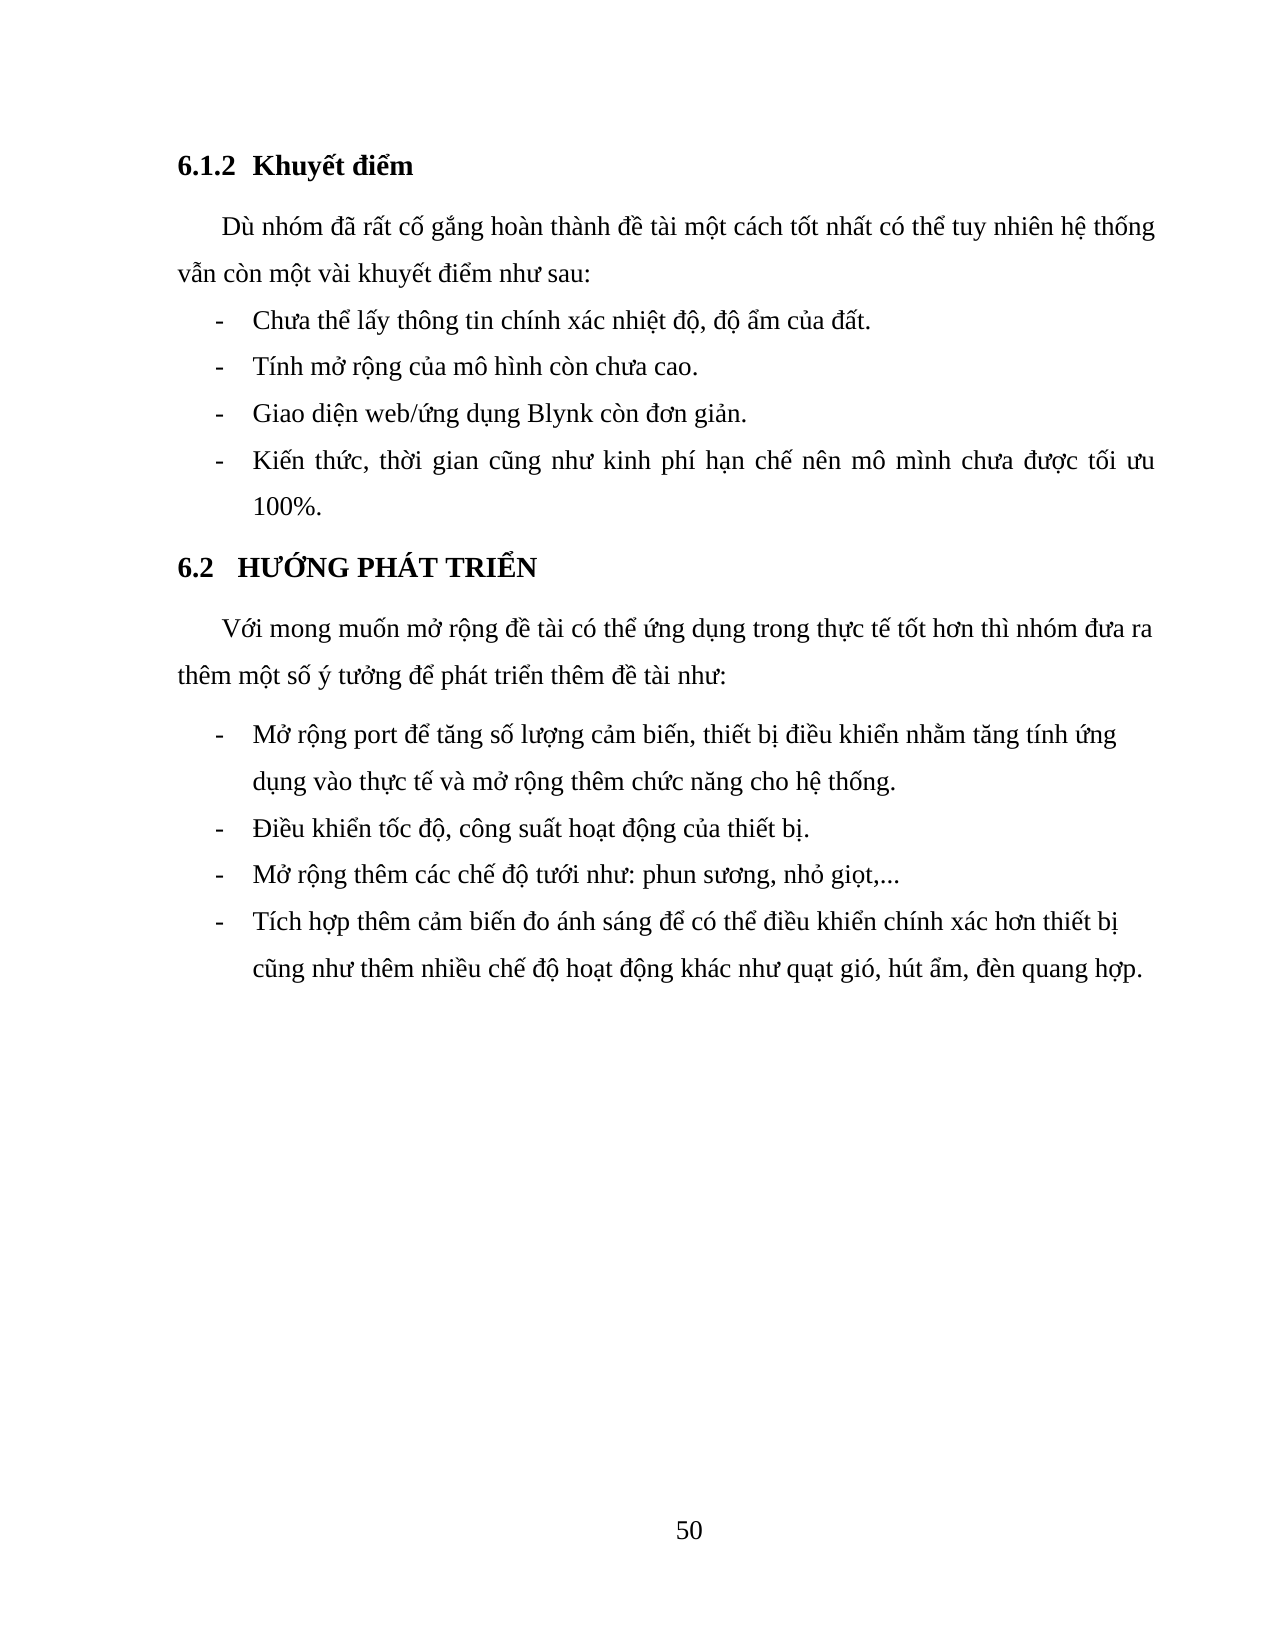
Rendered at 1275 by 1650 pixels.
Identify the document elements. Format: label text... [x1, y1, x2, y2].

subtitle Khuyết điểm [177, 148, 1157, 181]
list Mở rộng port để tăng số lượng cảm biến, thiết bị điều khiển nhằm tăng tính ứng dụng vào thực tế và mở rộng thêm chức năng cho hệ thống. [215, 718, 1157, 796]
list Kiến thức, thời gian cũng như kinh phí hạn chế nên mô mình chưa được tối ưu 100%. [215, 444, 1157, 522]
text Với mong muốn mở rộng đề tài có thể ứng dụng trong thực tế tốt hơn thì nhóm đưa ra thêm một số ý tưởng để phát triển thêm đề tài như: [177, 612, 1157, 690]
text Dù nhóm đã rất cố gắng hoàn thành đề tài một cách tốt nhất có thể tuy nhiên hệ thống vẫn còn một vài khuyết điểm như sau: [177, 211, 1157, 288]
list Tích hợp thêm cảm biến đo ánh sáng để có thể điều khiển chính xác hơn thiết bị cũng như thêm nhiều chế độ hoạt động khác như quạt gió, hút ẩm, đèn quang hợp. [215, 905, 1157, 983]
list Điều khiển tốc độ, công suất hoạt động của thiết bị. [215, 812, 1157, 843]
subtitle HƯỚNG PHÁT TRIỂN [177, 550, 1157, 583]
list Chưa thể lấy thông tin chính xác nhiệt độ, độ ẩm của đất. [215, 304, 1157, 335]
list Tính mở rộng của mô hình còn chưa cao. [215, 351, 1157, 382]
list Mở rộng thêm các chế độ tưới như: phun sương, nhỏ giọt,... [215, 858, 1157, 889]
list Giao diện web/ứng dụng Blynk còn đơn giản. [215, 397, 1157, 428]
